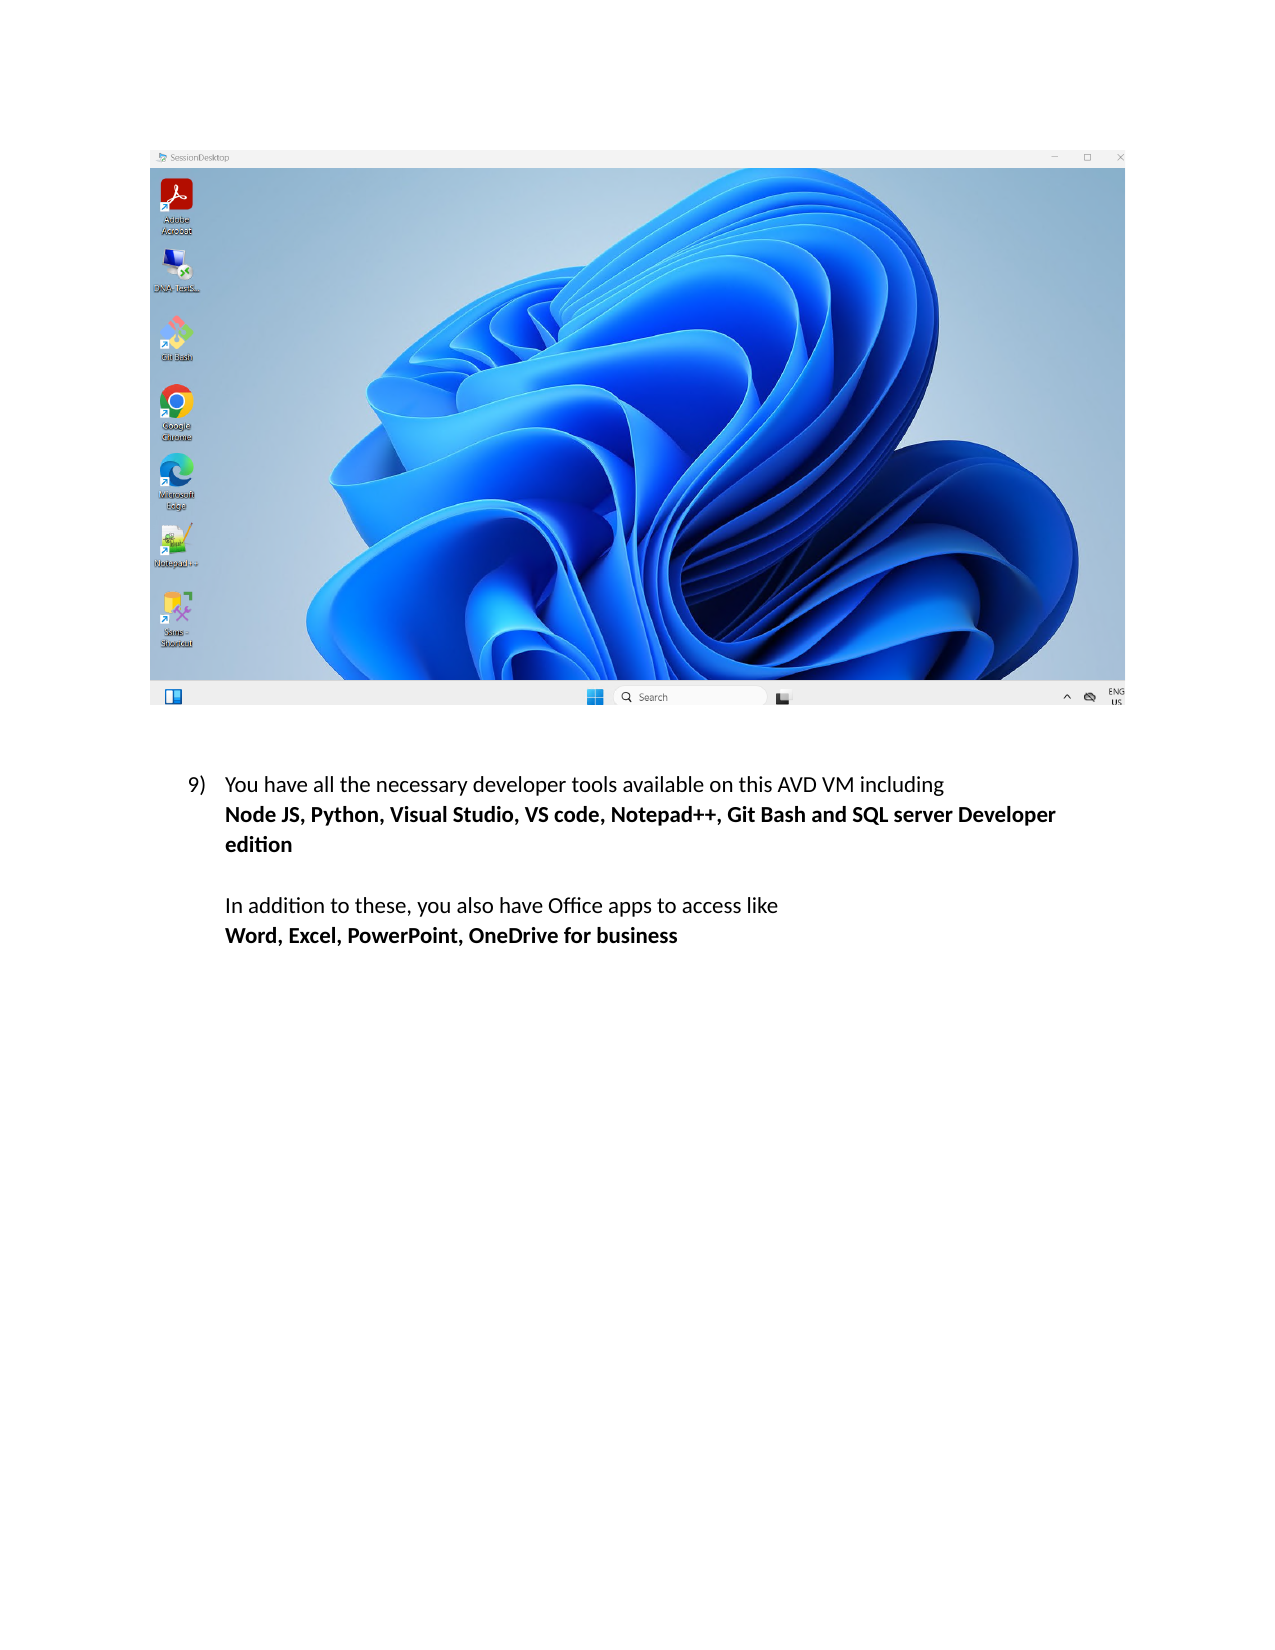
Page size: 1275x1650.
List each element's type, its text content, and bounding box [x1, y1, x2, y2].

list Node JS, Python, Visual Studio, VS code, Notepad++, Git Bash and SQL server Developer edition [225, 800, 1125, 858]
list In addition to these, you also have Office apps to access like [225, 891, 1125, 919]
list You have all the necessary developer tools available on this AVD VM including [187, 770, 1125, 798]
list Word, Excel, PowerPoint, OneDrive for business [225, 921, 1125, 949]
picture [150, 150, 1125, 705]
